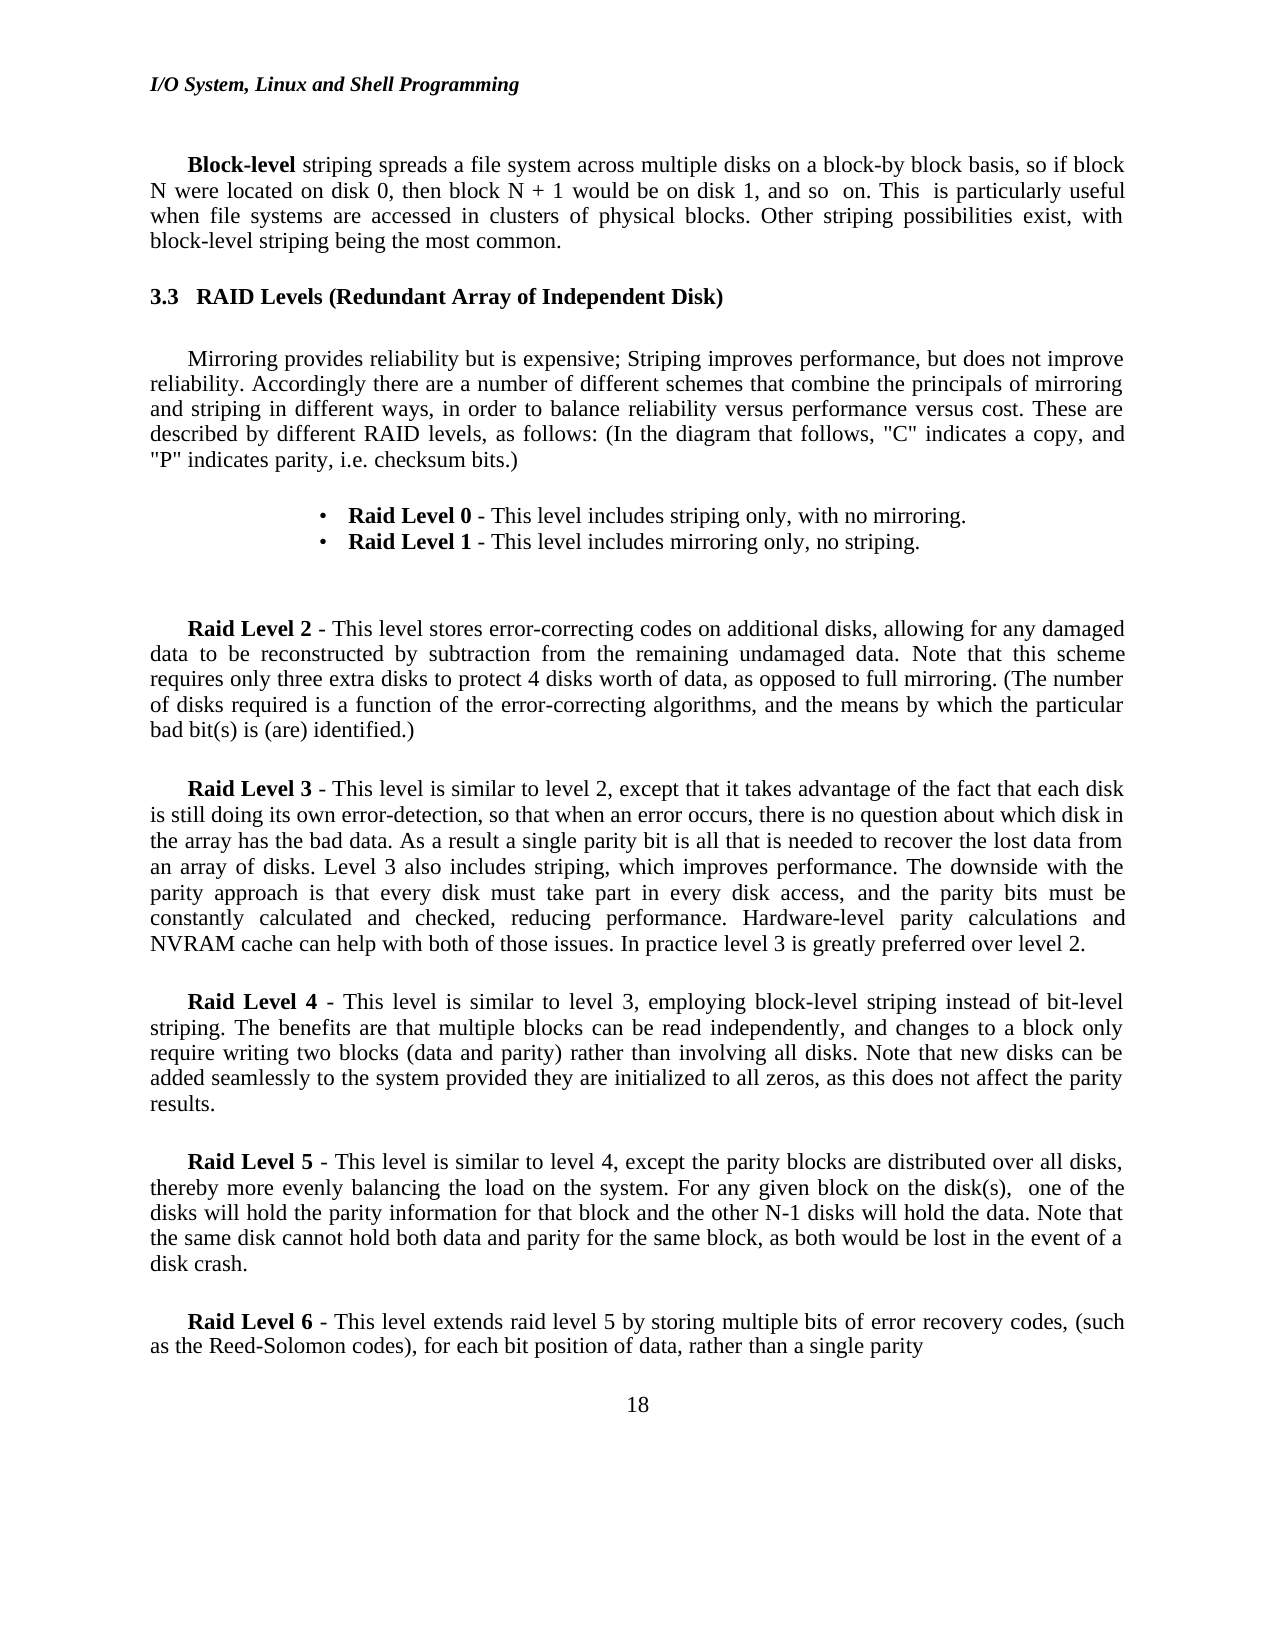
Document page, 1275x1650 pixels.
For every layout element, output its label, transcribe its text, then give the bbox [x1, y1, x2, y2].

text Raid Level 3 - This level is similar to level 2, except that it takes advantage of the fact that each disk is still doing its own error-detection, so that when an error occurs, there is no question about which disk in the array has the bad data. As a result a single parity bit is all that is needed to recover the lost data from an array of disks. Level 3 also includes striping, which improves performance. The downside with the parity approach is that every disk must take part in every disk access, and the parity bits must be constantly calculated and checked, reducing performance. Hardware-level parity calculations and NVRAM cache can help with both of those issues. In practice level 3 is greatly preferred over level 2. [150, 776, 1126, 957]
list Raid Level 0 - This level includes striping only, with no mirroring. [319, 502, 1256, 528]
subtitle RAID Levels (Redundant Array of Independent Disk) [150, 283, 1256, 309]
text 18 [246, 1391, 1029, 1417]
text Block-level striping spreads a file system across multiple disks on a block-by block basis, so if block N were located on disk 0, then block N + 1 would be on disk 1, and so on. This is particularly useful when file systems are accessed in clusters of physical blocks. Other striping possibilities exist, with block-level striping being the most common. [150, 153, 1126, 253]
text Raid Level 2 - This level stores error-correcting codes on additional disks, allowing for any damaged data to be reconstructed by subtraction from the remaining undamaged data. Note that this scheme requires only three extra disks to protect 4 disks worth of data, as opposed to full mirroring. (The number of disks required is a function of the error-correcting algorithms, and the means by which the particular bad bit(s) is (are) identified.) [150, 616, 1126, 742]
text Raid Level 6 - This level extends raid level 5 by storing multiple bits of error recovery codes, (such as the Reed-Solomon codes), for each bit position of data, rather than a single parity [150, 1310, 1126, 1358]
text Raid Level 4 - This level is similar to level 3, employing block-level striping instead of bit-level striping. The benefits are that multiple blocks can be read independently, and changes to a block only require writing two blocks (data and parity) rather than involving all disks. Note that new disks can be added seamlessly to the system provided they are initialized to all zeros, as this does not affect the parity results. [150, 990, 1126, 1116]
text Raid Level 5 - This level is similar to level 4, except the parity blocks are distributed over all disks, thereby more evenly balancing the load on the system. For any given block on the disk(s), one of the disks will hold the parity information for that block and the other N-1 disks will hold the data. Note that the same disk cannot hold both data and parity for the same block, as both would be lost in the event of a disk crash. [150, 1149, 1125, 1276]
text Mirroring provides reliability but is expensive; Striping improves performance, but does not improve reliability. Accordingly there are a number of different schemes that combine the principals of mirroring and striping in different ways, in order to balance reliability versus performance versus cost. These are described by different RAID levels, as follows: (In the diagram that follows, "C" indicates a copy, and "P" indicates parity, i.e. checksum bits.) [150, 347, 1125, 472]
list Raid Level 1 - This level includes mirroring only, no striping. [319, 528, 1256, 554]
